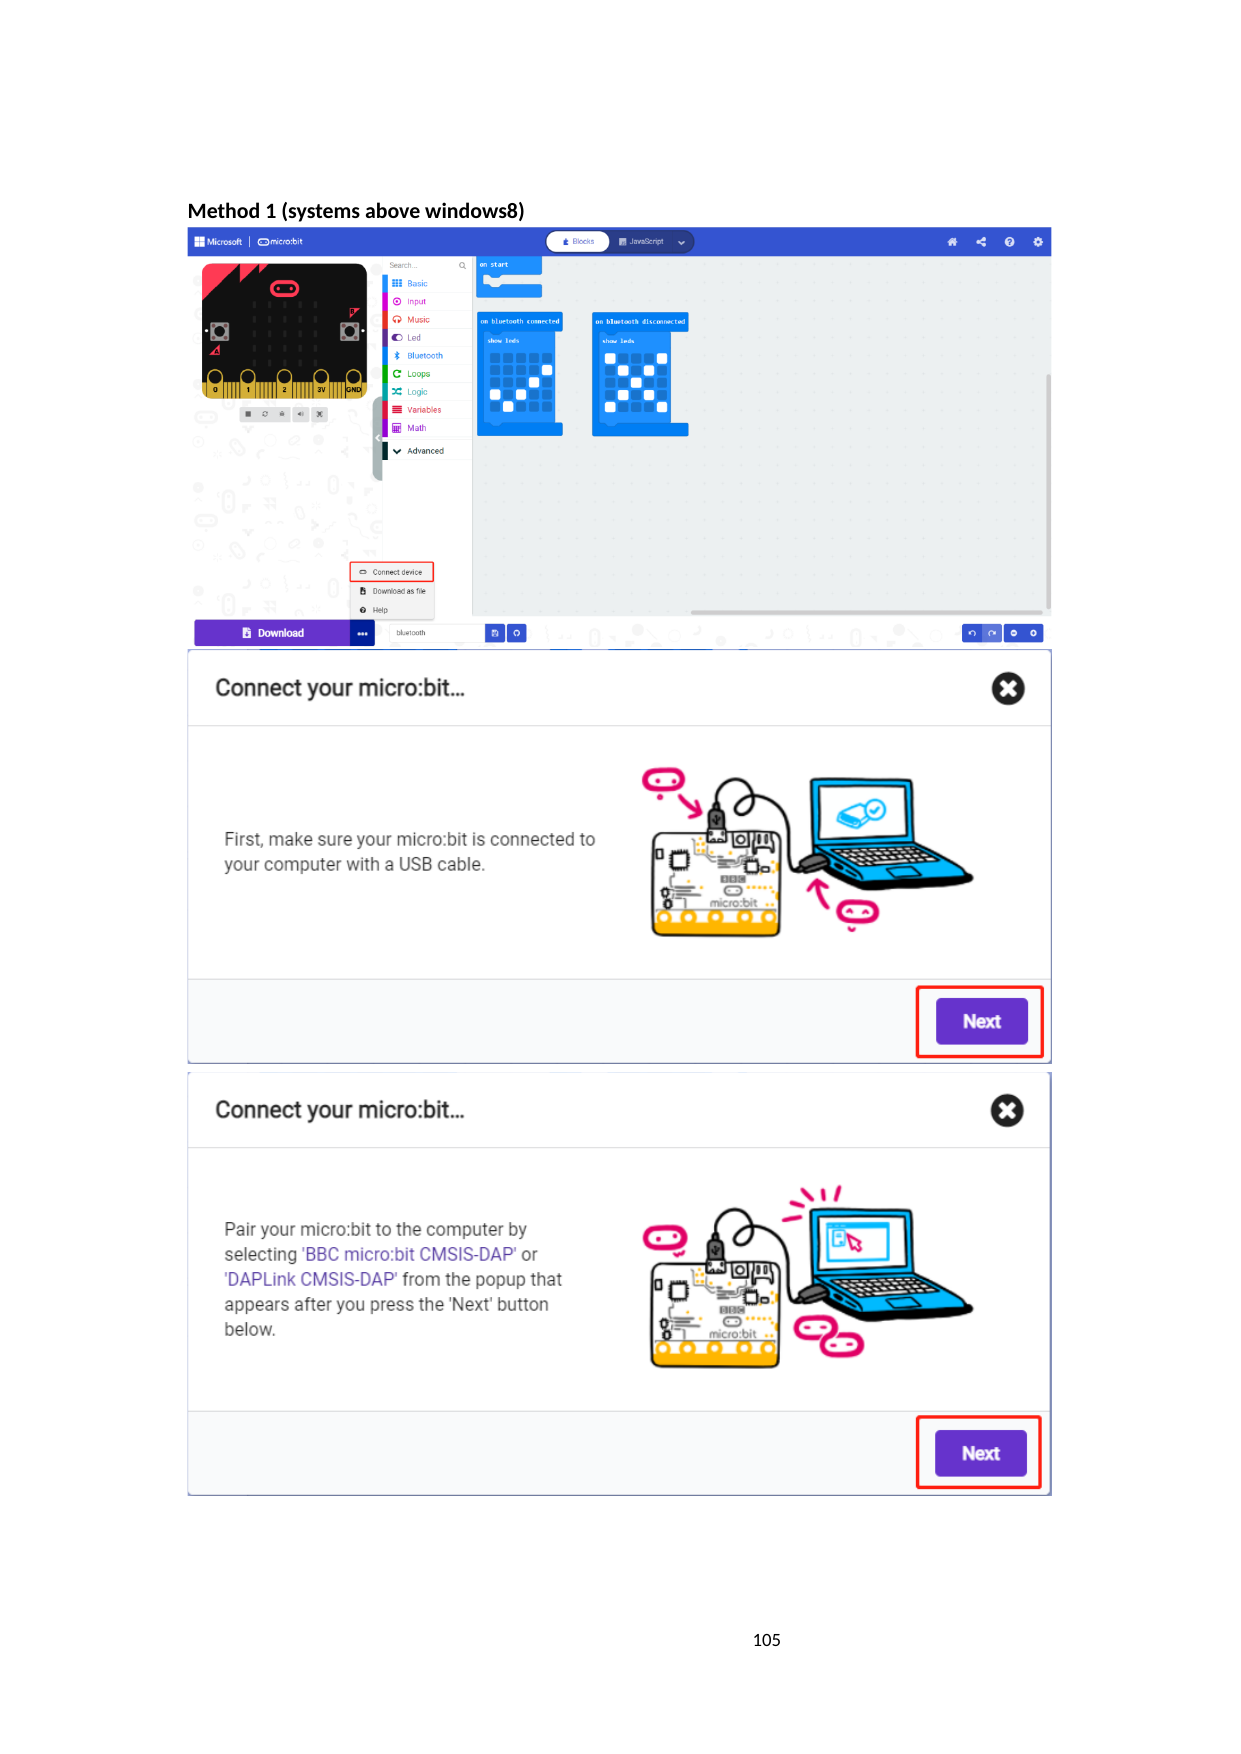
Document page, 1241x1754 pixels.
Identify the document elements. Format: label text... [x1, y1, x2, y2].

picture [187, 1072, 1052, 1496]
text Method 1 (systems above windows8) [187, 194, 1053, 227]
picture [187, 649, 1052, 1064]
picture [187, 227, 1052, 647]
